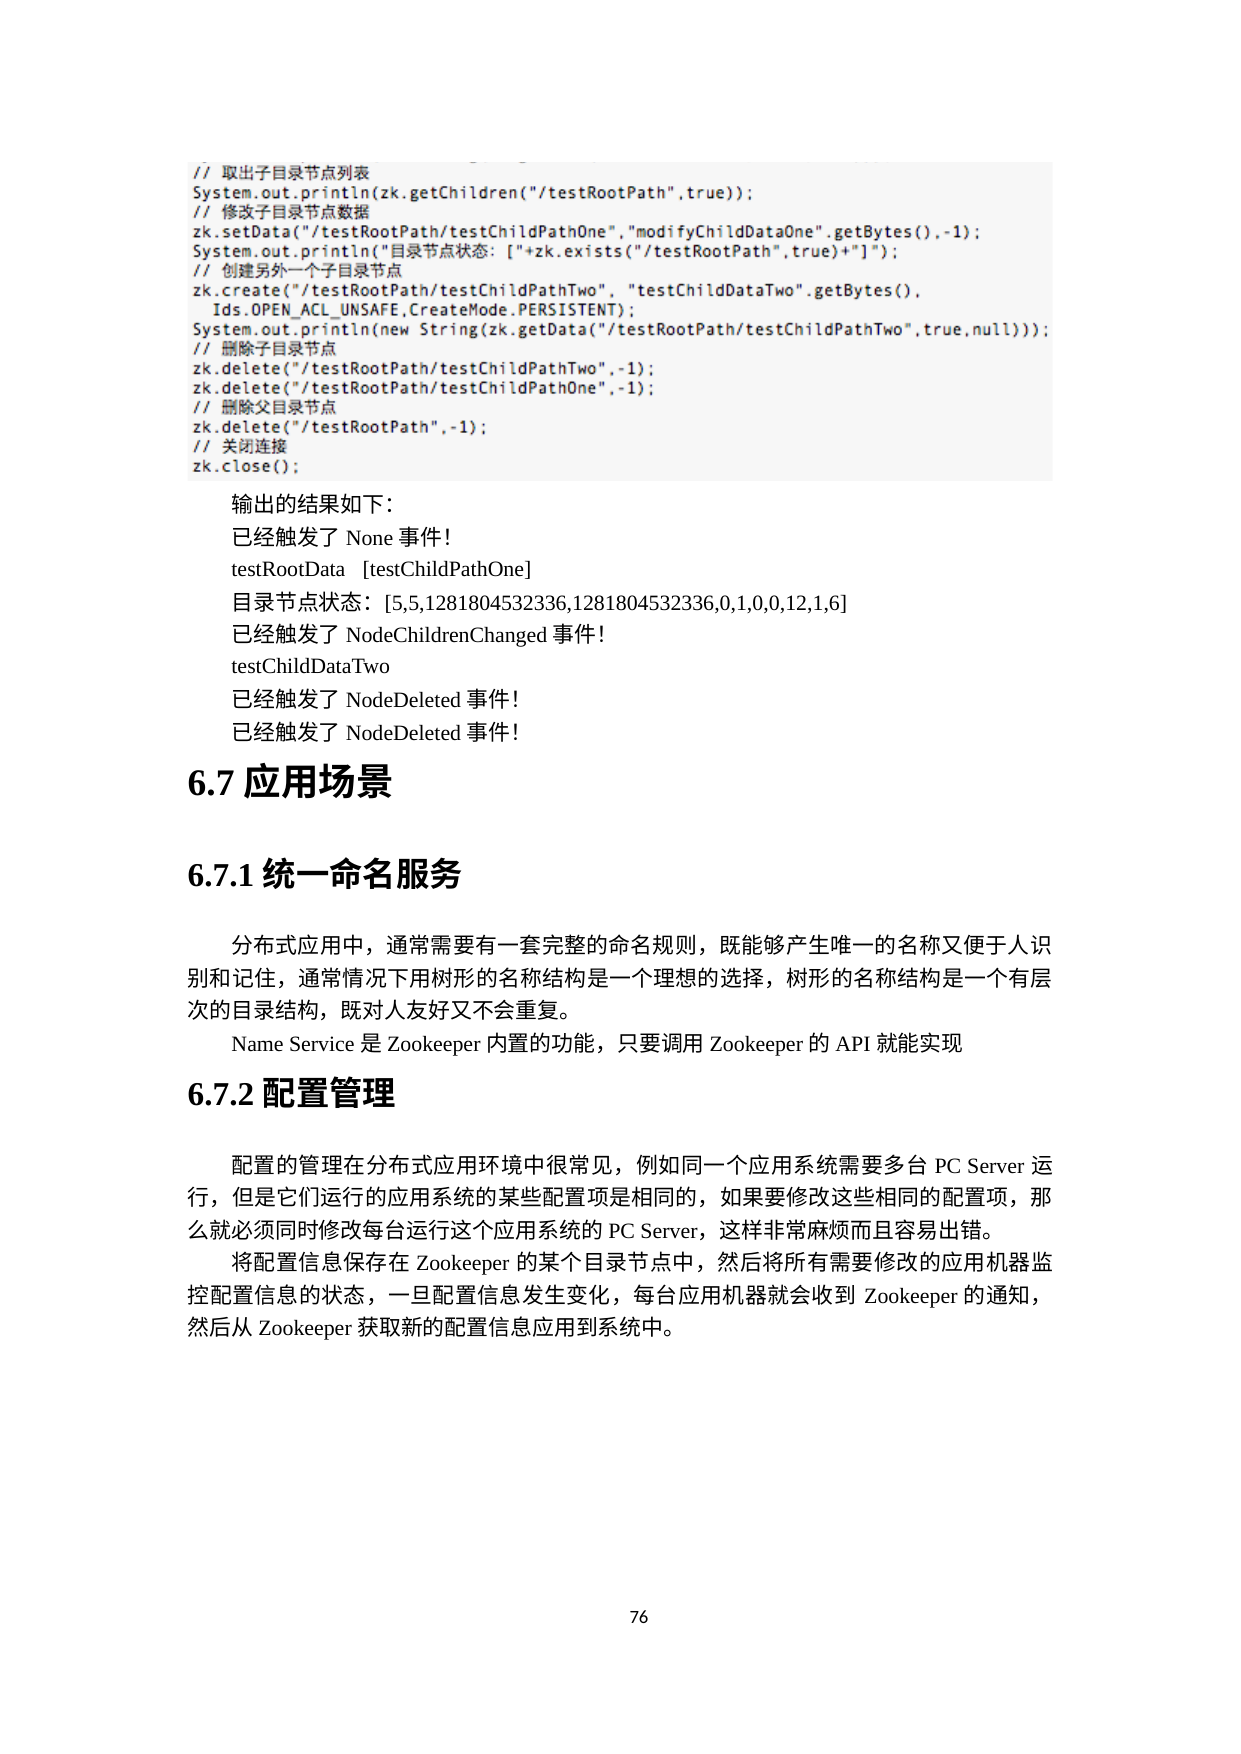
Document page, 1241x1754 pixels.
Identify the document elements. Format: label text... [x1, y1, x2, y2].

subtitle 6.7 应用场景 [187, 747, 1053, 812]
text 目录节点状态：[5,5,1281804532336,1281804532336,0,1,0,0,12,1,6] [187, 584, 1053, 617]
text testRootData [testChildPathOne] [187, 552, 1053, 584]
text 已经触发了 None 事件！ [187, 519, 1053, 552]
text testChildDataTwo [187, 649, 1053, 682]
subtitle 6.7.1 统一命名服务 [187, 839, 1053, 904]
subtitle 6.7.2 配置管理 [187, 1058, 1053, 1123]
picture [187, 162, 1053, 481]
text Name Service 是 Zookeeper 内置的功能，只要调用 Zookeeper 的 API 就能实现 [187, 1026, 1053, 1058]
text 将配置信息保存在 Zookeeper 的某个目录节点中，然后将所有需要修改的应用机器监控配置信息的状态，一旦配置信息发生变化，每台应用机器就会收到 Zookeeper 的通知，然后从 Zookeeper 获取新的配置信息应用到系统中。 [187, 1245, 1053, 1342]
text 已经触发了 NodeDeleted 事件！ [187, 714, 1053, 747]
text 已经触发了 NodeChildrenChanged 事件！ [187, 617, 1053, 649]
text 分布式应用中，通常需要有一套完整的命名规则，既能够产生唯一的名称又便于人识别和记住，通常情况下用树形的名称结构是一个理想的选择，树形的名称结构是一个有层次的目录结构，既对人友好又不会重复。 [187, 928, 1053, 1026]
text 输出的结果如下： [187, 487, 1053, 519]
text 已经触发了 NodeDeleted 事件！ [187, 682, 1053, 714]
text 配置的管理在分布式应用环境中很常见，例如同一个应用系统需要多台 PC Server 运行，但是它们运行的应用系统的某些配置项是相同的，如果要修改这些相同的配置项，那么就必须同时修改每台运行这个应用系统的 PC Server，这样非常麻烦而且容易出错。 [187, 1147, 1053, 1245]
